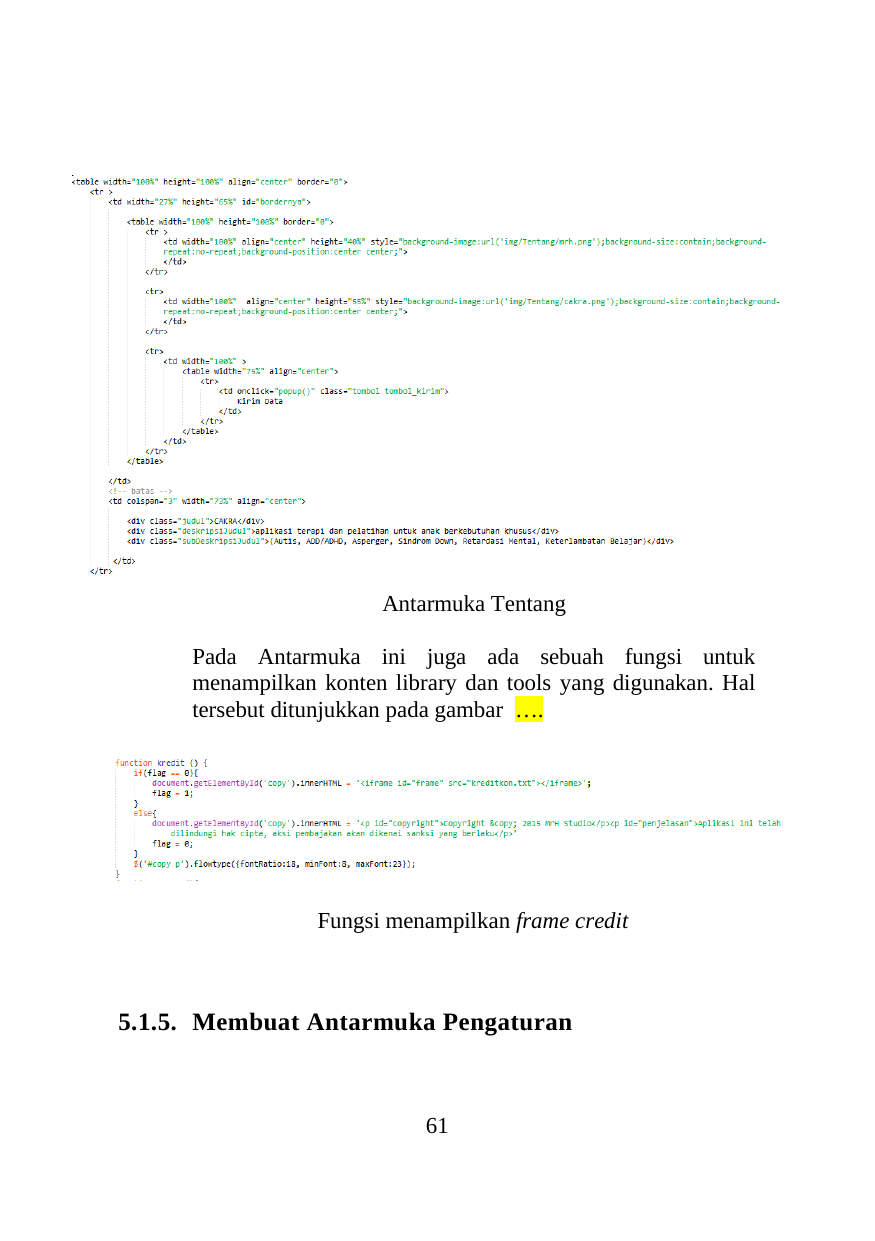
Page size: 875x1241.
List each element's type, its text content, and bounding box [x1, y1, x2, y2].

picture [111, 757, 786, 881]
text Pada Antarmuka ini juga ada sebuah fungsi untuk menampilkan konten library dan tools yang digunakan. Hal tersebut ditunjukkan pada gambar …. [192, 643, 756, 722]
subtitle Membuat Antarmuka Pengaturan [118, 1007, 756, 1036]
text Fungsi menampilkan frame credit [192, 907, 756, 933]
text Antarmuka Tentang [118, 591, 756, 617]
picture [72, 175, 786, 591]
